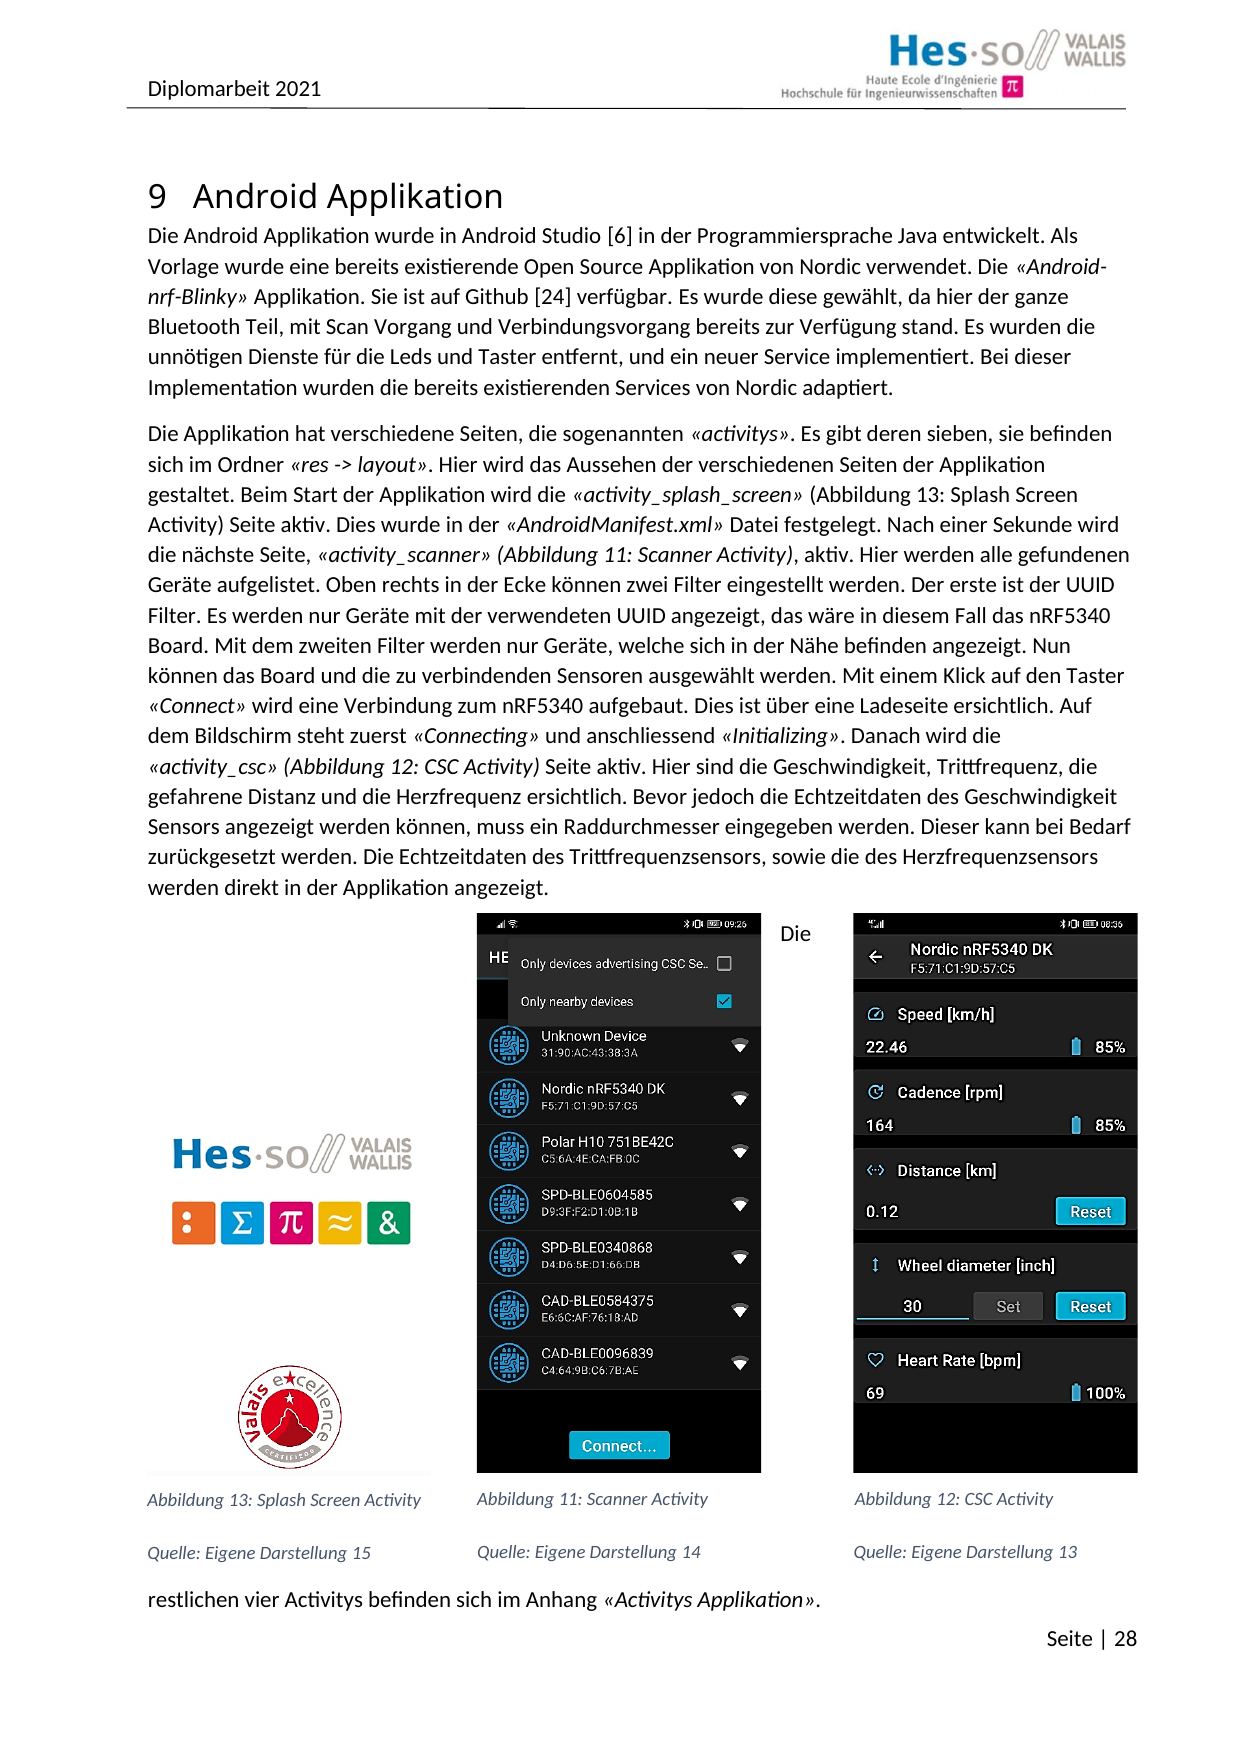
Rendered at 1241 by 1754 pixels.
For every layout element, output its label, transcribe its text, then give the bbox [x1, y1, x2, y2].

subtitle Android Applikation [148, 173, 1137, 218]
picture [476, 913, 762, 1473]
text Die Applikation hat verschiedene Seiten, die sogenannten «activitys». Es gibt deren sieben, sie befinden sich im Ordner «res -> layout». Hier wird das Aussehen der verschiedenen Seiten der Applikation gestaltet. Beim Start der Applikation wird die «activity_splash_screen» (Abbildung 11) Seite aktiv. Dies wurde in der «AndroidManifest.xml» Datei festgelegt. Nach einer Sekunde wird die nächste Seite, «activity_scanner» (Abbildung 12), aktiv. Hier werden alle gefundenen Geräte aufgelistet. Oben rechts in der Ecke können zwei Filter eingestellt werden. Der erste ist der UUID Filter. Es werden nur Geräte mit der verwendeten UUID angezeigt, das wäre in diesem Fall das nRF5340 Board. Mit dem zweiten Filter werden nur Geräte, welche sich in der Nähe befinden angezeigt. Nun können das Board und die zu verbindenden Sensoren ausgewählt werden. Mit einem Klick auf den Taster «Connect» wird eine Verbindung zum nRF5340 aufgebaut. Dies ist über eine Ladeseite ersichtlich. Auf dem Bildschirm steht zuerst «Connecting» und anschliessend «Initializing». Danach wird die «activity_csc» (Abbildung 13) Seite aktiv. Hier sind die Geschwindigkeit, Trittfrequenz, die gefahrene Distanz und die Herzfrequenz ersichtlich. Bevor jedoch die Echtzeitdaten des Geschwindigkeit Sensors angezeigt werden können, muss ein Raddurchmesser eingegeben werden. Dieser kann bei Bedarf zurückgesetzt werden. Die Echtzeitdaten des Trittfrequenzsensors, sowie die des Herzfrequenzsensors werden direkt in der Applikation angezeigt. [148, 419, 1137, 901]
picture [147, 910, 432, 1476]
text Die Android Applikation wurde in Android Studio in der Programmiersprache Java entwickelt. Als Vorlage wurde eine bereits existierende Open Source Applikation von Nordic verwendet. Die «Android-nrf-Blinky» Applikation. Sie ist auf Github verfügbar. Es wurde diese gewählt, da hier der ganze Bluetooth Teil, mit Scan Vorgang und Verbindungsvorgang bereits zur Verfügung stand. Es wurden die unnötigen Dienste für die Leds und Taster entfernt, und ein neuer Service implementiert. Bei dieser Implementation wurden die bereits existierenden Services von Nordic adaptiert. [148, 222, 1137, 401]
picture [771, 12, 1137, 119]
picture [853, 913, 1138, 1473]
